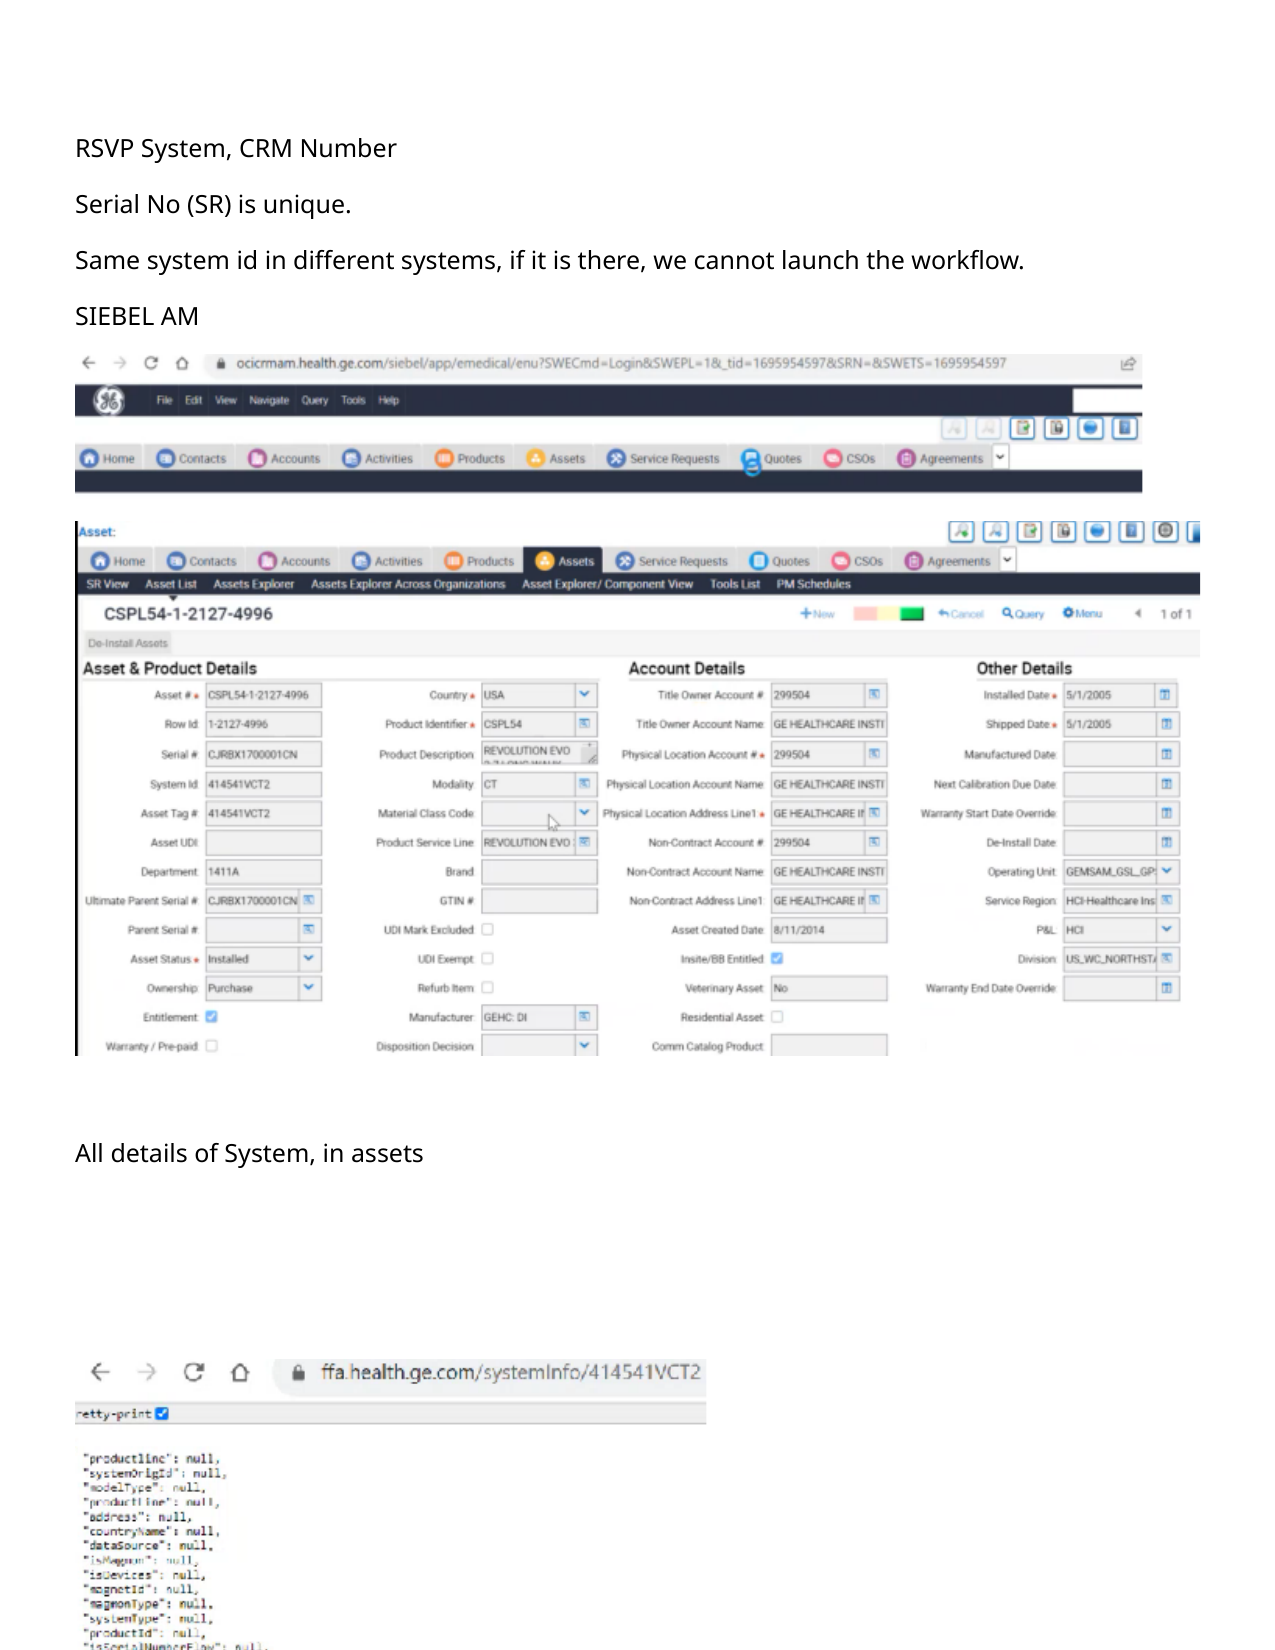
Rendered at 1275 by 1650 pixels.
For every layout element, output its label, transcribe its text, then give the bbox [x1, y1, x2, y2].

text Same system id in different systems, if it is there, we cannot launch the workflow. [75, 242, 1200, 277]
text Serial No (SR) is unique. [75, 187, 1200, 221]
text RSVP System, CRM Number [75, 131, 1200, 165]
picture [75, 521, 1200, 1056]
picture [75, 1359, 707, 1650]
picture [75, 354, 1143, 500]
text SIEBEL AM [75, 298, 1200, 332]
text All details of System, in assets [75, 1136, 1200, 1170]
